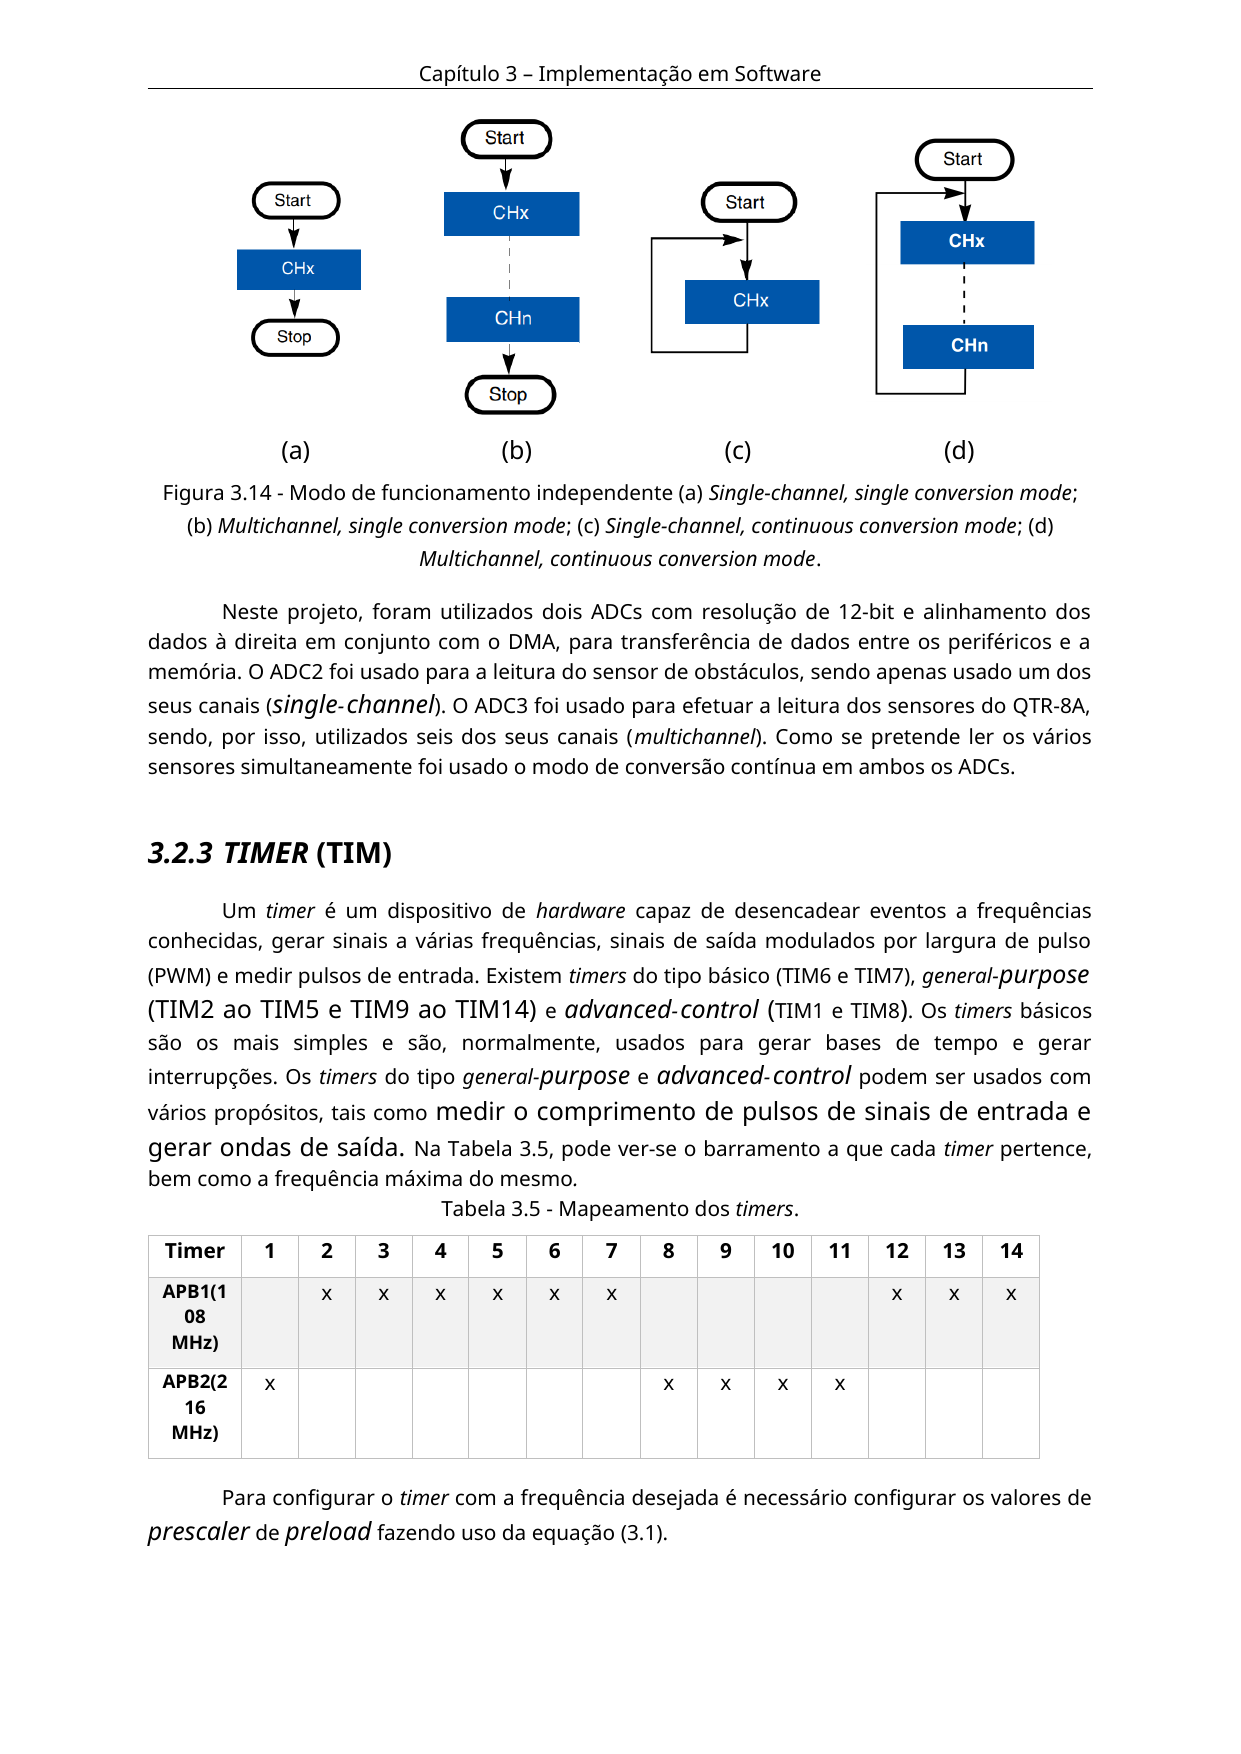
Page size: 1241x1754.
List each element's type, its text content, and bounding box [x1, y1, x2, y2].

table_cell [413, 1369, 468, 1457]
table_cell [755, 1278, 811, 1367]
table_header 2 [299, 1236, 355, 1277]
table_header 11 [812, 1236, 868, 1277]
table_cell APB1(108 MHz) [149, 1278, 241, 1367]
table_cell [527, 1369, 582, 1457]
table_header 8 [641, 1236, 697, 1277]
table_header [185, 118, 406, 432]
table_cell [698, 1278, 754, 1367]
table_cell (c) [627, 433, 848, 478]
table_cell (b) [406, 433, 627, 478]
picture [866, 136, 1053, 402]
text Para configurar o timer com a frequência desejada é necessário configurar os valores de prescaler de preload fazendo uso da equação (3.1). [148, 1483, 1092, 1548]
table_cell x [356, 1278, 412, 1367]
table_cell x [299, 1278, 355, 1367]
table_cell [583, 1369, 640, 1457]
table_header 5 [469, 1236, 526, 1277]
table_header 4 [413, 1236, 468, 1277]
table_cell x [698, 1369, 754, 1457]
table_header 3 [356, 1236, 412, 1277]
table_cell x [413, 1278, 468, 1367]
table_header Timer [149, 1236, 241, 1277]
table_cell [926, 1369, 982, 1457]
table_cell x [926, 1278, 982, 1367]
table_header 1 [242, 1236, 298, 1277]
table_cell [641, 1278, 697, 1367]
table_cell APB2(216 MHz) [149, 1369, 241, 1457]
table_header 13 [926, 1236, 982, 1277]
picture [642, 179, 833, 359]
picture [439, 118, 594, 421]
table_cell x [812, 1369, 868, 1457]
table_cell x [983, 1278, 1039, 1367]
table_cell x [527, 1278, 582, 1367]
table_cell [469, 1369, 526, 1457]
table_header 14 [983, 1236, 1039, 1277]
table_header 12 [869, 1236, 925, 1277]
table_cell [242, 1278, 298, 1367]
table_cell x [469, 1278, 526, 1367]
table_cell [983, 1369, 1039, 1457]
table_cell (d) [849, 433, 1070, 478]
table_cell (a) [185, 433, 406, 478]
table_cell [356, 1369, 412, 1457]
table_header [406, 118, 627, 432]
text Neste projeto, foram utilizados dois ADCs com resolução de 12-bit e alinhamento dos dados à direita em conjunto com o DMA, para transferência de dados entre os periféricos e a memória. O ADC2 foi usado para a leitura do sensor de obstáculos, sendo apenas usado um dos seus canais (single-channel). O ADC3 foi usado para efetuar a leitura dos sensores do QTR-8A, sendo, por isso, utilizados seis dos seus canais (multichannel). Como se pretende ler os vários sensores simultaneamente foi usado o modo de conversão contínua em ambos os ADCs. [148, 597, 1092, 781]
table_cell x [869, 1278, 925, 1367]
table_cell x [242, 1369, 298, 1457]
table_header 10 [755, 1236, 811, 1277]
table_header [849, 118, 1070, 432]
table_header 7 [583, 1236, 640, 1277]
table_header [627, 118, 848, 432]
table_cell [299, 1369, 355, 1457]
subtitle TIMER (TIM) [148, 832, 1092, 872]
table_header 6 [527, 1236, 582, 1277]
table_cell x [641, 1369, 697, 1457]
picture [209, 180, 382, 359]
table_cell x [583, 1278, 640, 1367]
table_cell [869, 1369, 925, 1457]
table_cell x [755, 1369, 811, 1457]
table_cell [812, 1278, 868, 1367]
table_header 9 [698, 1236, 754, 1277]
